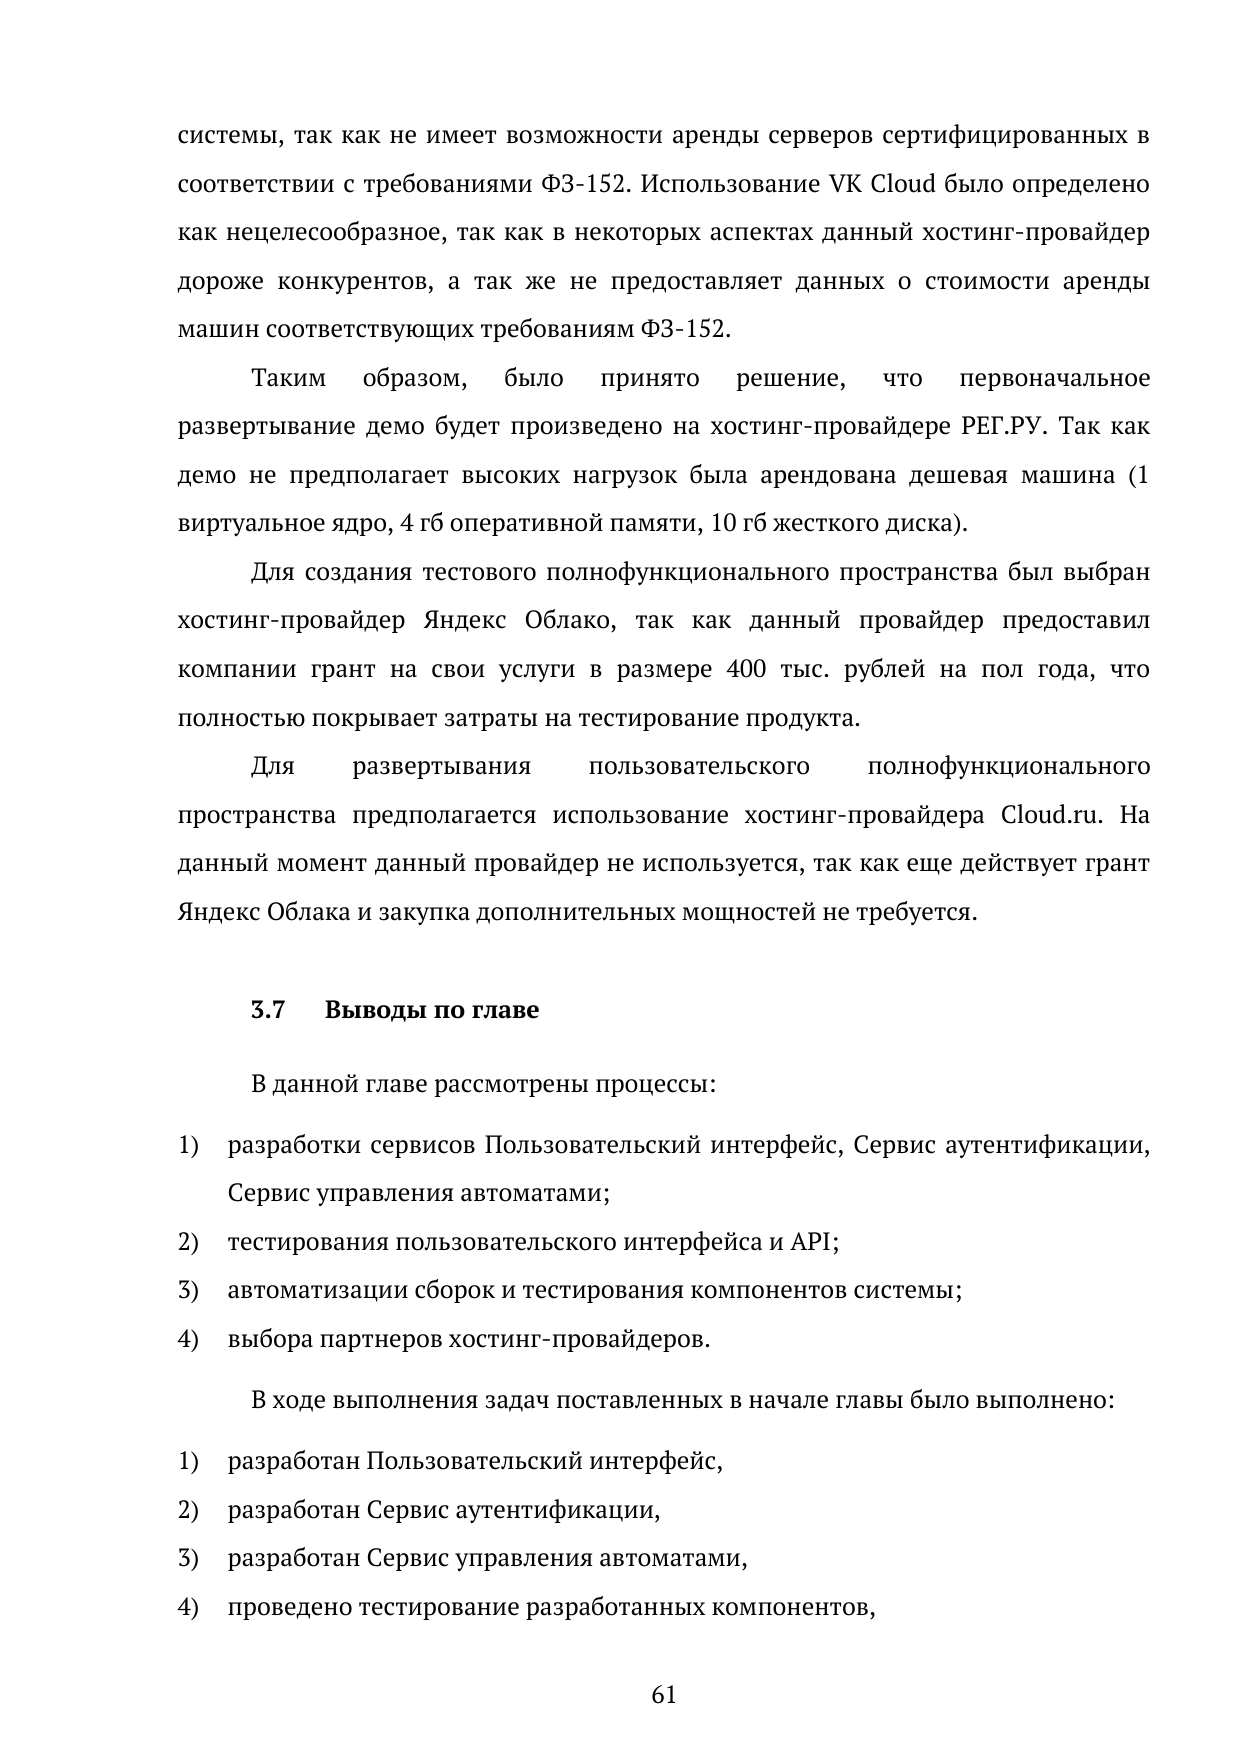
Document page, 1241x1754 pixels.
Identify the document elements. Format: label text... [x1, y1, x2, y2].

list выбора партнеров хостинг-провайдеров. [177, 1322, 1152, 1354]
list тестирования пользовательского интерфейса и API; [177, 1225, 1152, 1257]
list разработан Пользовательский интерфейс, [177, 1444, 1152, 1477]
list автоматизации сборок и тестирования компонентов системы; [177, 1273, 1152, 1306]
list разработан Сервис аутентификации, [177, 1493, 1152, 1525]
list разработан Сервис управления автоматами, [177, 1541, 1152, 1574]
text Таким образом, было принято решение, что первоначальное развертывание демо будет произведено на хостинг-провайдере РЕГ.РУ. Так как демо не предполагает высоких нагрузок была арендована дешевая машина (1 виртуальное ядро, 4 гб оперативной памяти, 10 гб жесткого диска). [177, 361, 1152, 539]
text В данной главе рассмотрены процессы: [177, 1067, 1152, 1099]
text Для развертывания пользовательского полнофункционального пространства предполагается использование хостинг-провайдера Cloud.ru. На данный момент данный провайдер не используется, так как еще действует грант Яндекс Облака и закупка дополнительных мощностей не требуется. [177, 749, 1152, 927]
text Для создания тестового полнофункционального пространства был выбран хостинг-провайдер Яндекс Облако, так как данный провайдер предоставил компании грант на свои услуги в размере 400 тыс. рублей на пол года, что полностью покрывает затраты на тестирование продукта. [177, 555, 1152, 733]
list проведено тестирование разработанных компонентов, [177, 1590, 1152, 1622]
text В ходе выполнения задач поставленных в начале главы было выполнено: [177, 1383, 1152, 1416]
list разработки сервисов Пользовательский интерфейс, Сервис аутентификации, Сервис управления автоматами; [177, 1128, 1152, 1209]
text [177, 118, 1152, 345]
subtitle Выводы по главе [250, 993, 1152, 1026]
